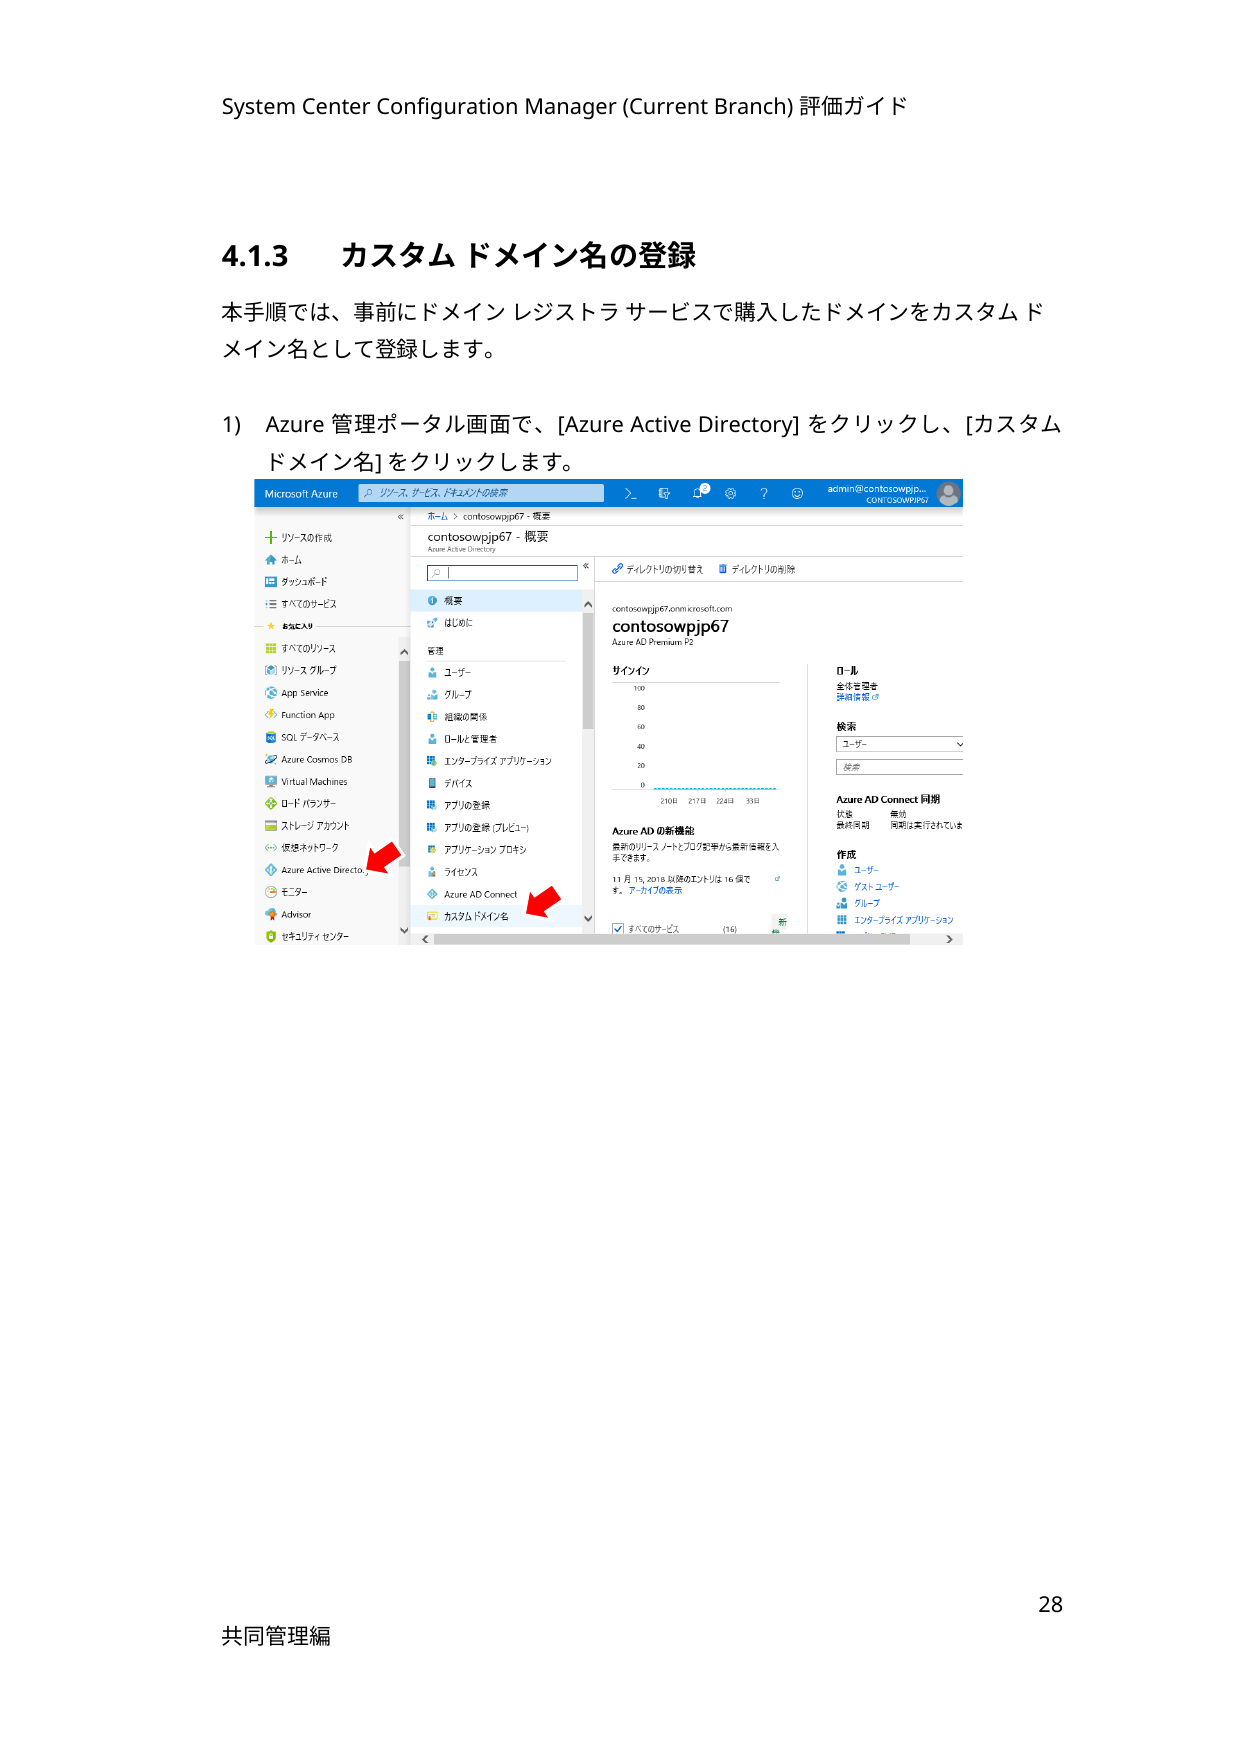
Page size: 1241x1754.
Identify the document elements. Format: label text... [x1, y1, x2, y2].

list Azure 管理ポータル画面で、[Azure Active Directory] をクリックし、[カスタム ドメイン名] をクリックします。 [222, 404, 1063, 479]
picture [254, 479, 963, 945]
text 本手順では、事前にドメイン レジストラ サービスで購入したドメインをカスタム ドメイン名として登録します。 [222, 292, 1063, 367]
subtitle カスタム ドメイン名の登録 [222, 217, 1063, 292]
